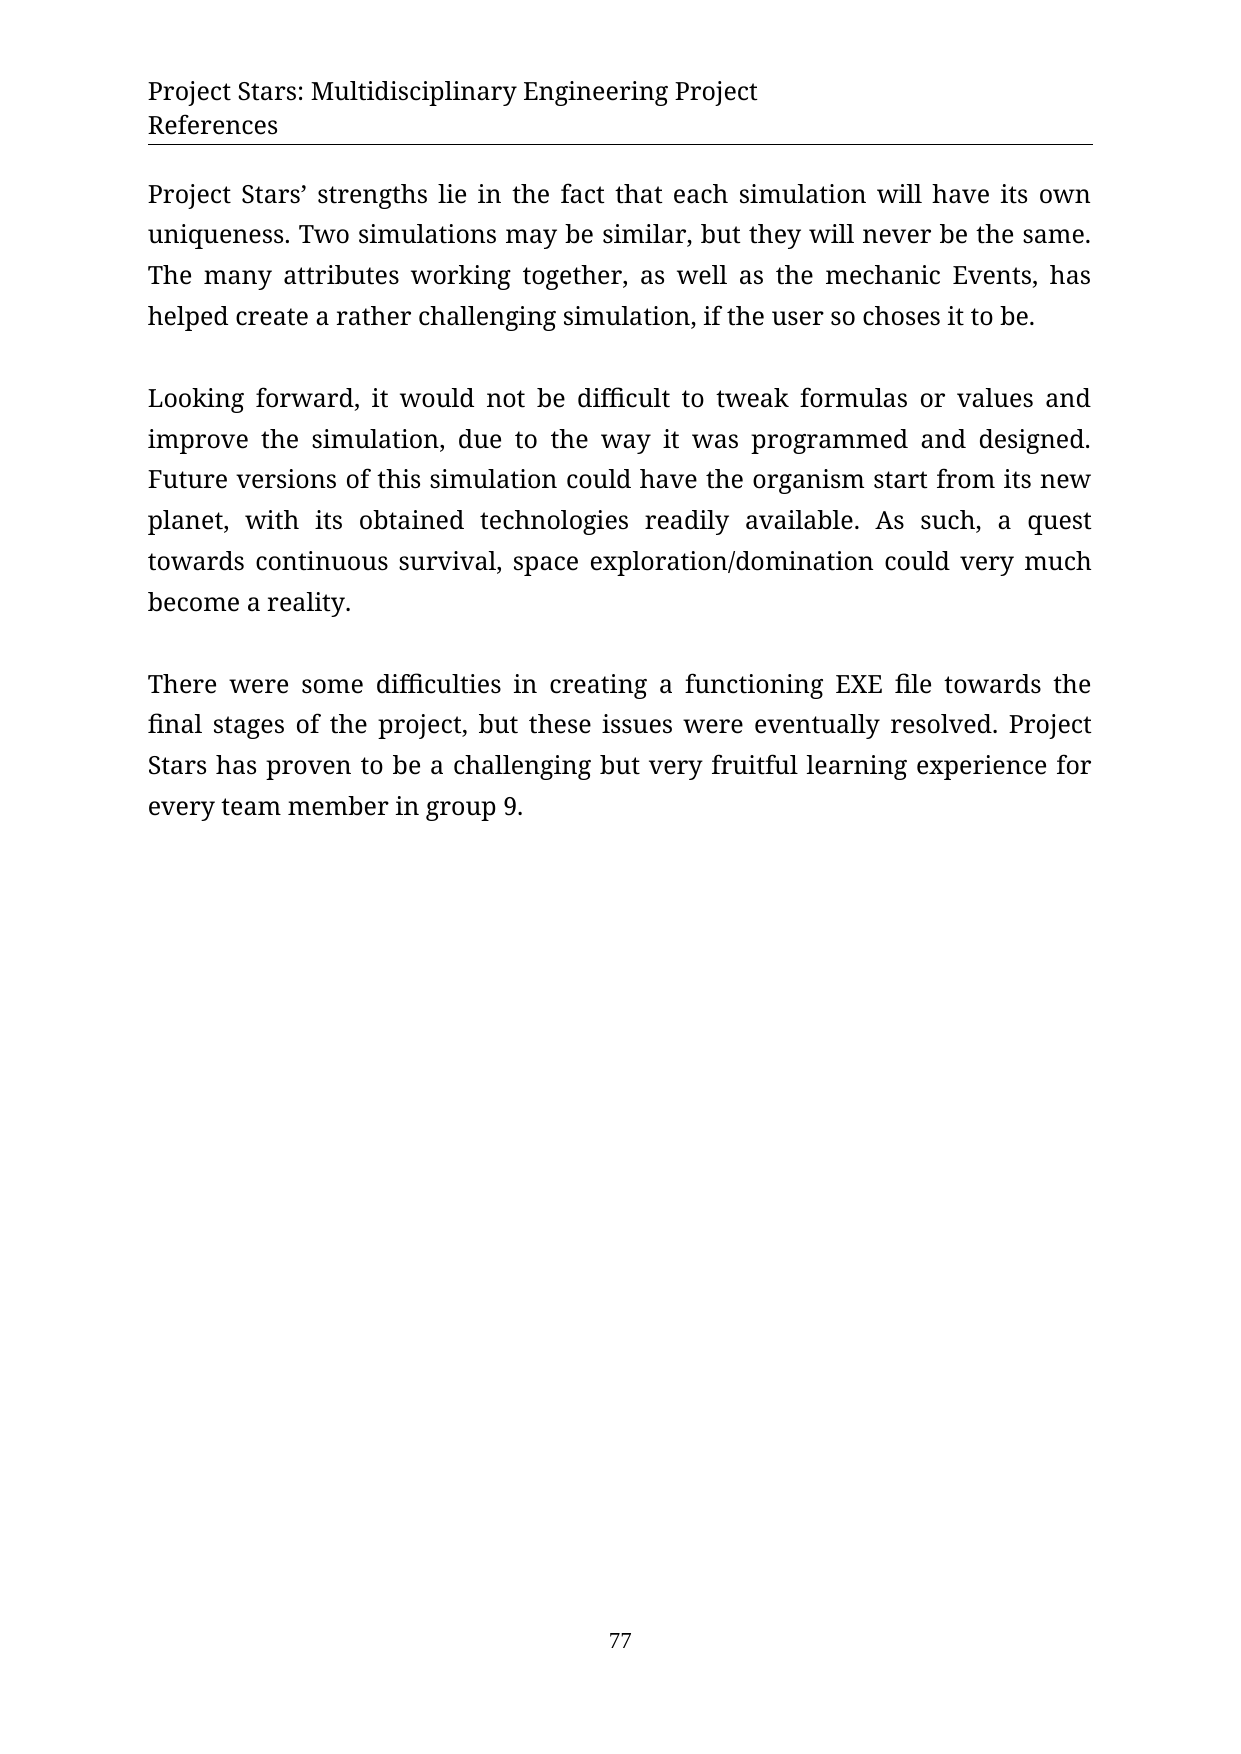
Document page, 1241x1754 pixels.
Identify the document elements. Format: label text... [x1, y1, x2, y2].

text There were some difficulties in creating a functioning EXE file towards the final stages of the project, but these issues were eventually resolved. Project Stars has proven to be a challenging but very fruitful learning experience for every team member in group 9. [148, 666, 1093, 823]
text Project Stars’ strengths lie in the fact that each simulation will have its own uniqueness. Two simulations may be similar, but they will never be the same. The many attributes working together, as well as the mechanic Events, has helped create a rather challenging simulation, if the user so choses it to be. [148, 176, 1093, 333]
text Looking forward, it would not be difficult to tweak formulas or values and improve the simulation, due to the way it was programmed and designed. Future versions of this simulation could have the organism start from its new planet, with its obtained technologies readily available. As such, a quest towards continuous survival, space exploration/domination could very much become a reality. [148, 380, 1093, 619]
